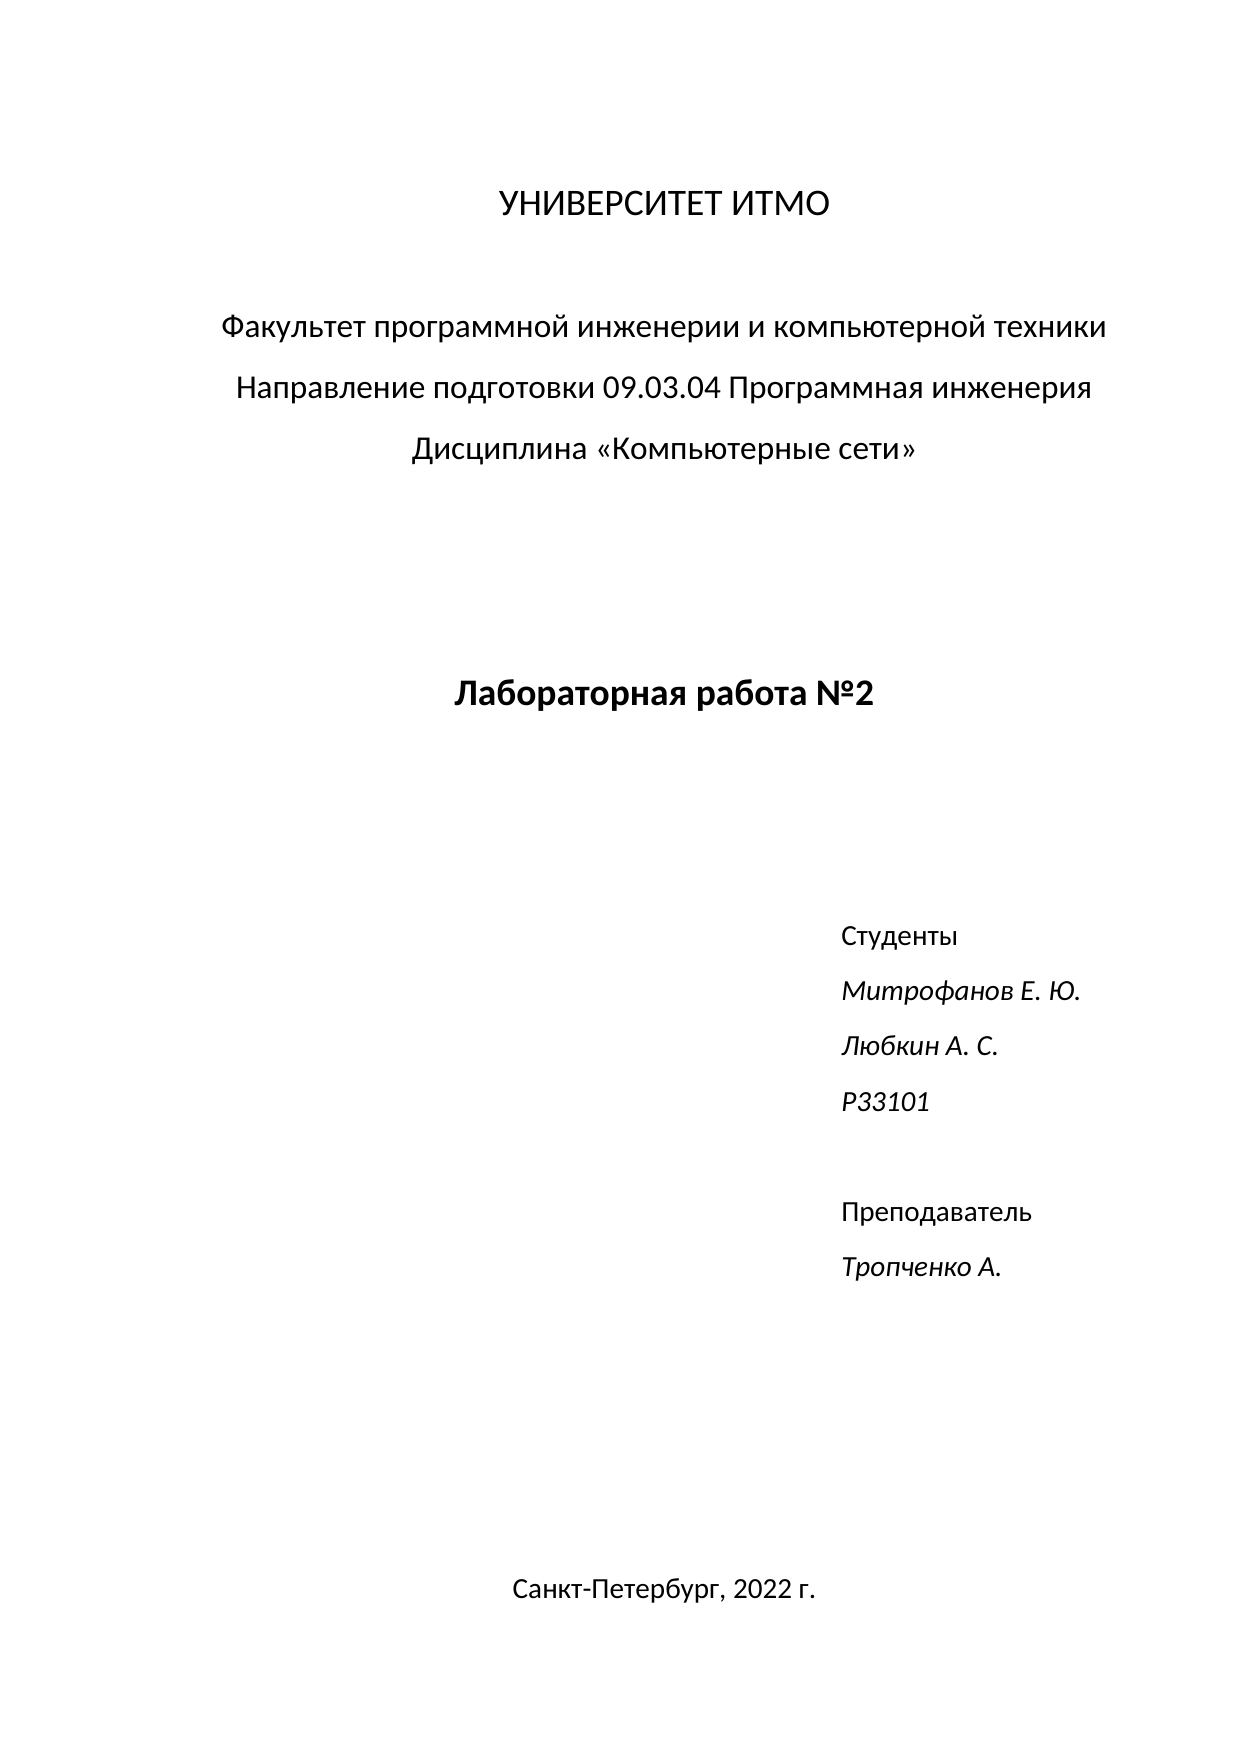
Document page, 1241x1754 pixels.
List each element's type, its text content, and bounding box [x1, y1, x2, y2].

text Студенты [841, 917, 1152, 953]
text Любкин А. С. [841, 1027, 1152, 1063]
text Санкт-Петербург, 2022 г. [177, 1570, 1152, 1606]
text УНИВЕРСИТЕТ ИТМО [177, 179, 1152, 224]
text Направление подготовки 09.03.04 Программная инженерия [177, 366, 1152, 407]
text Тропченко А. [841, 1248, 1152, 1283]
text Факультет программной инженерии и компьютерной техники [177, 306, 1152, 346]
text Дисциплина «Компьютерные сети» [177, 427, 1152, 467]
text Митрофанов Е. Ю. [841, 972, 1152, 1008]
text Преподаватель [841, 1193, 1152, 1228]
text Лабораторная работа №2 [177, 669, 1152, 715]
text P33101 [841, 1083, 1152, 1118]
